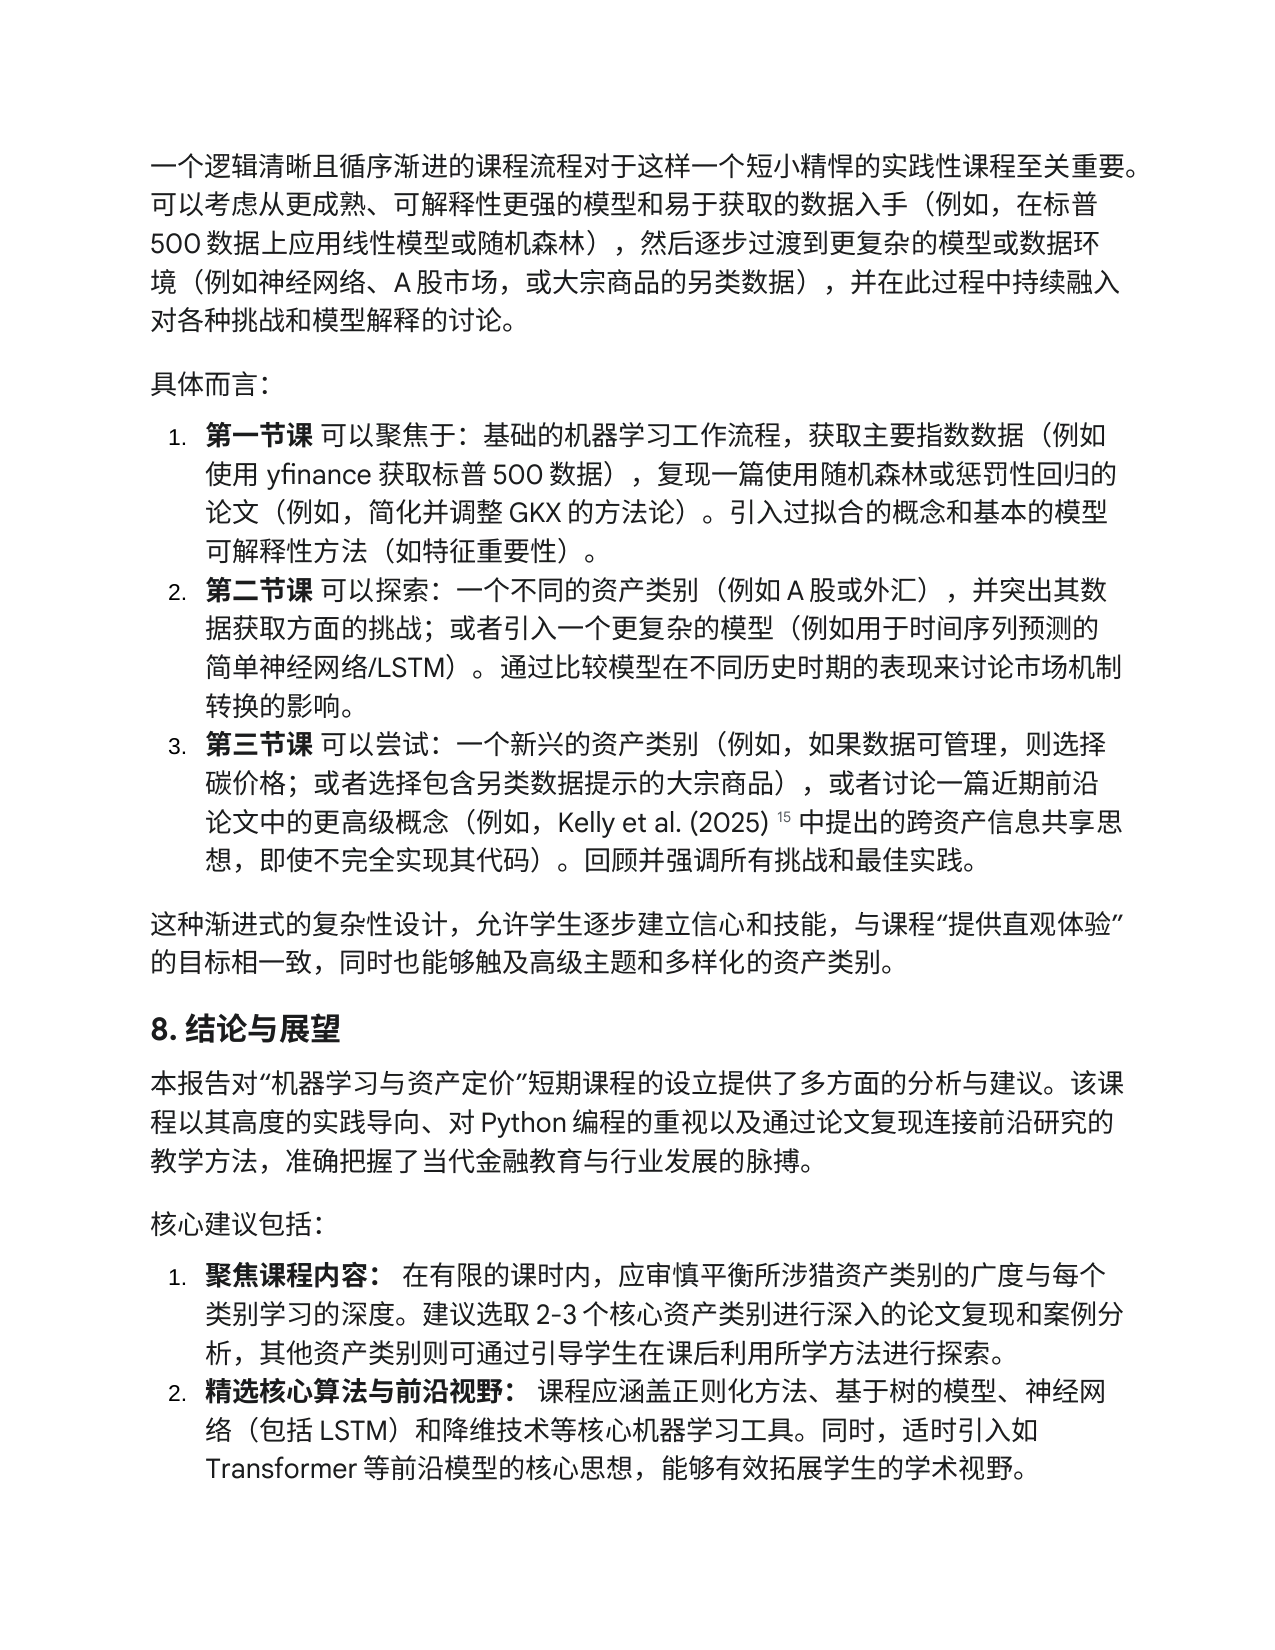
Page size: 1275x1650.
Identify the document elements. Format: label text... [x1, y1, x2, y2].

text 本报告对“机器学习与资产定价”短期课程的设立提供了多方面的分析与建议。该课程以其高度的实践导向、对Python编程的重视以及通过论文复现连接前沿研究的教学方法，准确把握了当代金融教育与行业发展的脉搏。 [150, 1067, 1125, 1179]
list 精选核心算法与前沿视野： 课程应涵盖正则化方法、基于树的模型、神经网络（包括LSTM）和降维技术等核心机器学习工具。同时，适时引入如Transformer等前沿模型的核心思想，能够有效拓展学生的学术视野。 [168, 1376, 1125, 1487]
list 第一节课 可以聚焦于：基础的机器学习工作流程，获取主要指数数据（例如使用 yfinance 获取标普500数据），复现一篇使用随机森林或惩罚性回归的论文（例如，简化并调整GKX的方法论）。引入过拟合的概念和基本的模型可解释性方法（如特征重要性）。 [168, 419, 1125, 569]
text 这种渐进式的复杂性设计，允许学生逐步建立信心和技能，与课程“提供直观体验”的目标相一致，同时也能够触及高级主题和多样化的资产类别。 [150, 908, 1125, 981]
text 具体而言： [150, 368, 1125, 402]
subtitle 8. 结论与展望 [150, 1010, 1125, 1049]
text 一个逻辑清晰且循序渐进的课程流程对于这样一个短小精悍的实践性课程至关重要。可以考虑从更成熟、可解释性更强的模型和易于获取的数据入手（例如，在标普500数据上应用线性模型或随机森林），然后逐步过渡到更复杂的模型或数据环境（例如神经网络、A股市场，或大宗商品的另类数据），并在此过程中持续融入对各种挑战和模型解释的讨论。 [150, 150, 1125, 338]
list 聚焦课程内容： 在有限的课时内，应审慎平衡所涉猎资产类别的广度与每个类别学习的深度。建议选取2-3个核心资产类别进行深入的论文复现和案例分析，其他资产类别则可通过引导学生在课后利用所学方法进行探索。 [168, 1259, 1125, 1371]
list 第三节课 可以尝试：一个新兴的资产类别（例如，如果数据可管理，则选择碳价格；或者选择包含另类数据提示的大宗商品），或者讨论一篇近期前沿论文中的更高级概念（例如，Kelly et al. (2025) 15 中提出的跨资产信息共享思想，即使不完全实现其代码）。回顾并强调所有挑战和最佳实践。 [168, 728, 1125, 878]
list 第二节课 可以探索：一个不同的资产类别（例如A股或外汇），并突出其数据获取方面的挑战；或者引入一个更复杂的模型（例如用于时间序列预测的简单神经网络/LSTM）。通过比较模型在不同历史时期的表现来讨论市场机制转换的影响。 [168, 574, 1125, 724]
text 核心建议包括： [150, 1208, 1125, 1242]
